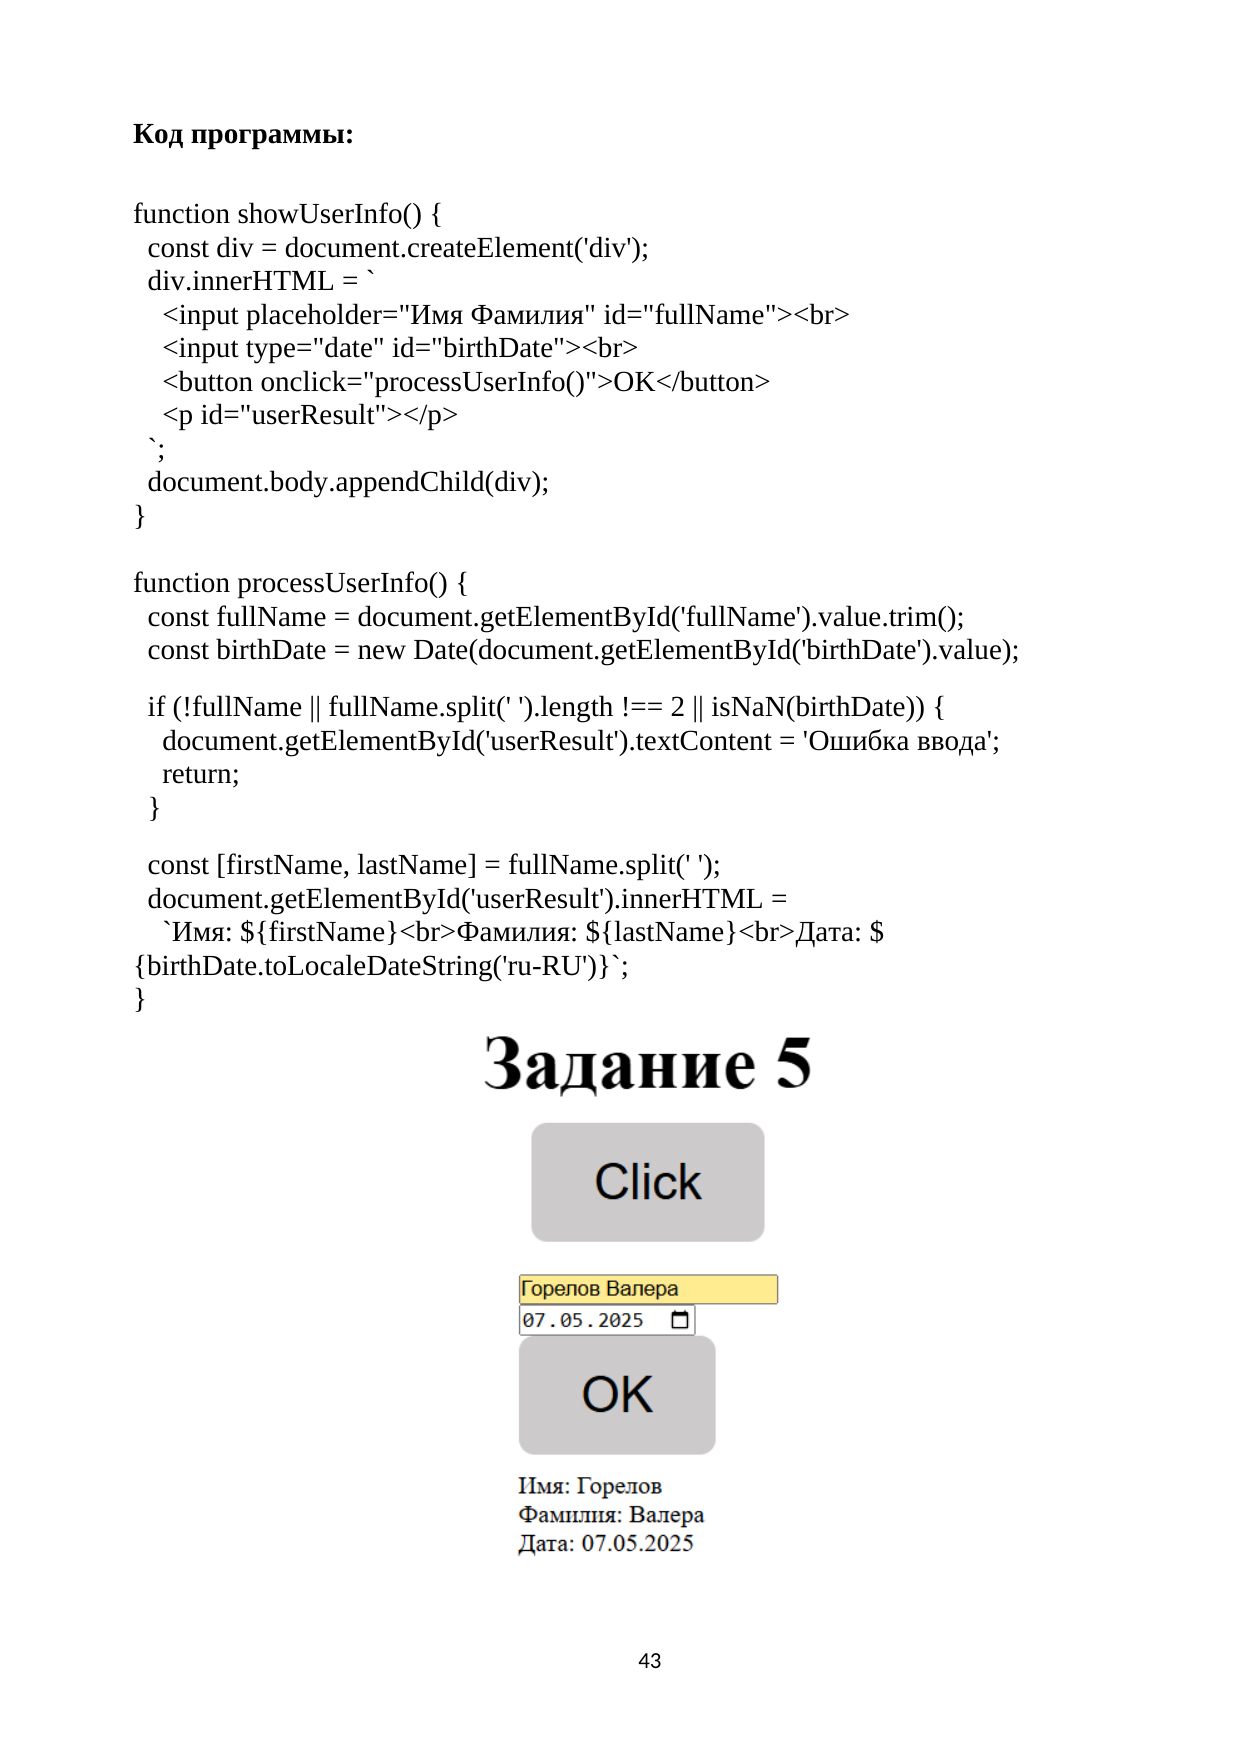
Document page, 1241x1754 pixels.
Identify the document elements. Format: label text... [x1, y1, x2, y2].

text div.innerHTML = ` [133, 263, 1166, 297]
text <p id="userResult"></p> [133, 397, 1166, 431]
text const div = document.createElement('div'); [133, 230, 1166, 263]
text <input type="date" id="birthDate"><br> [133, 330, 1166, 364]
text function showUserInfo() { [133, 196, 1166, 230]
text } [133, 498, 1166, 532]
text `; [133, 431, 1166, 464]
text } [133, 981, 1166, 1015]
text const birthDate = new Date(document.getElementById('birthDate').value); [133, 632, 1166, 666]
text } [133, 790, 1166, 823]
text const [firstName, lastName] = fullName.split(' '); [133, 847, 1166, 881]
text function processUserInfo() { [133, 565, 1166, 599]
text document.getElementById('userResult').textContent = 'Ошибка ввода'; [133, 723, 1166, 756]
text const fullName = document.getElementById('fullName').value.trim(); [133, 599, 1166, 632]
text document.getElementById('userResult').innerHTML = [133, 881, 1166, 914]
text <input placeholder="Имя Фамилия" id="fullName"><br> [133, 297, 1166, 330]
text if (!fullName || fullName.split(' ').length !== 2 || isNaN(birthDate)) { [133, 689, 1166, 723]
picture [474, 1015, 826, 1565]
text `Имя: ${firstName}<br>Фамилия: ${lastName}<br>Дата: ${birthDate.toLocaleDateString('ru-RU')}`; [133, 914, 1166, 981]
text document.body.appendChild(div); [133, 464, 1166, 498]
text return; [133, 756, 1166, 790]
text Код программы: [133, 117, 1166, 150]
text <button onclick="processUserInfo()">OK</button> [133, 364, 1166, 397]
